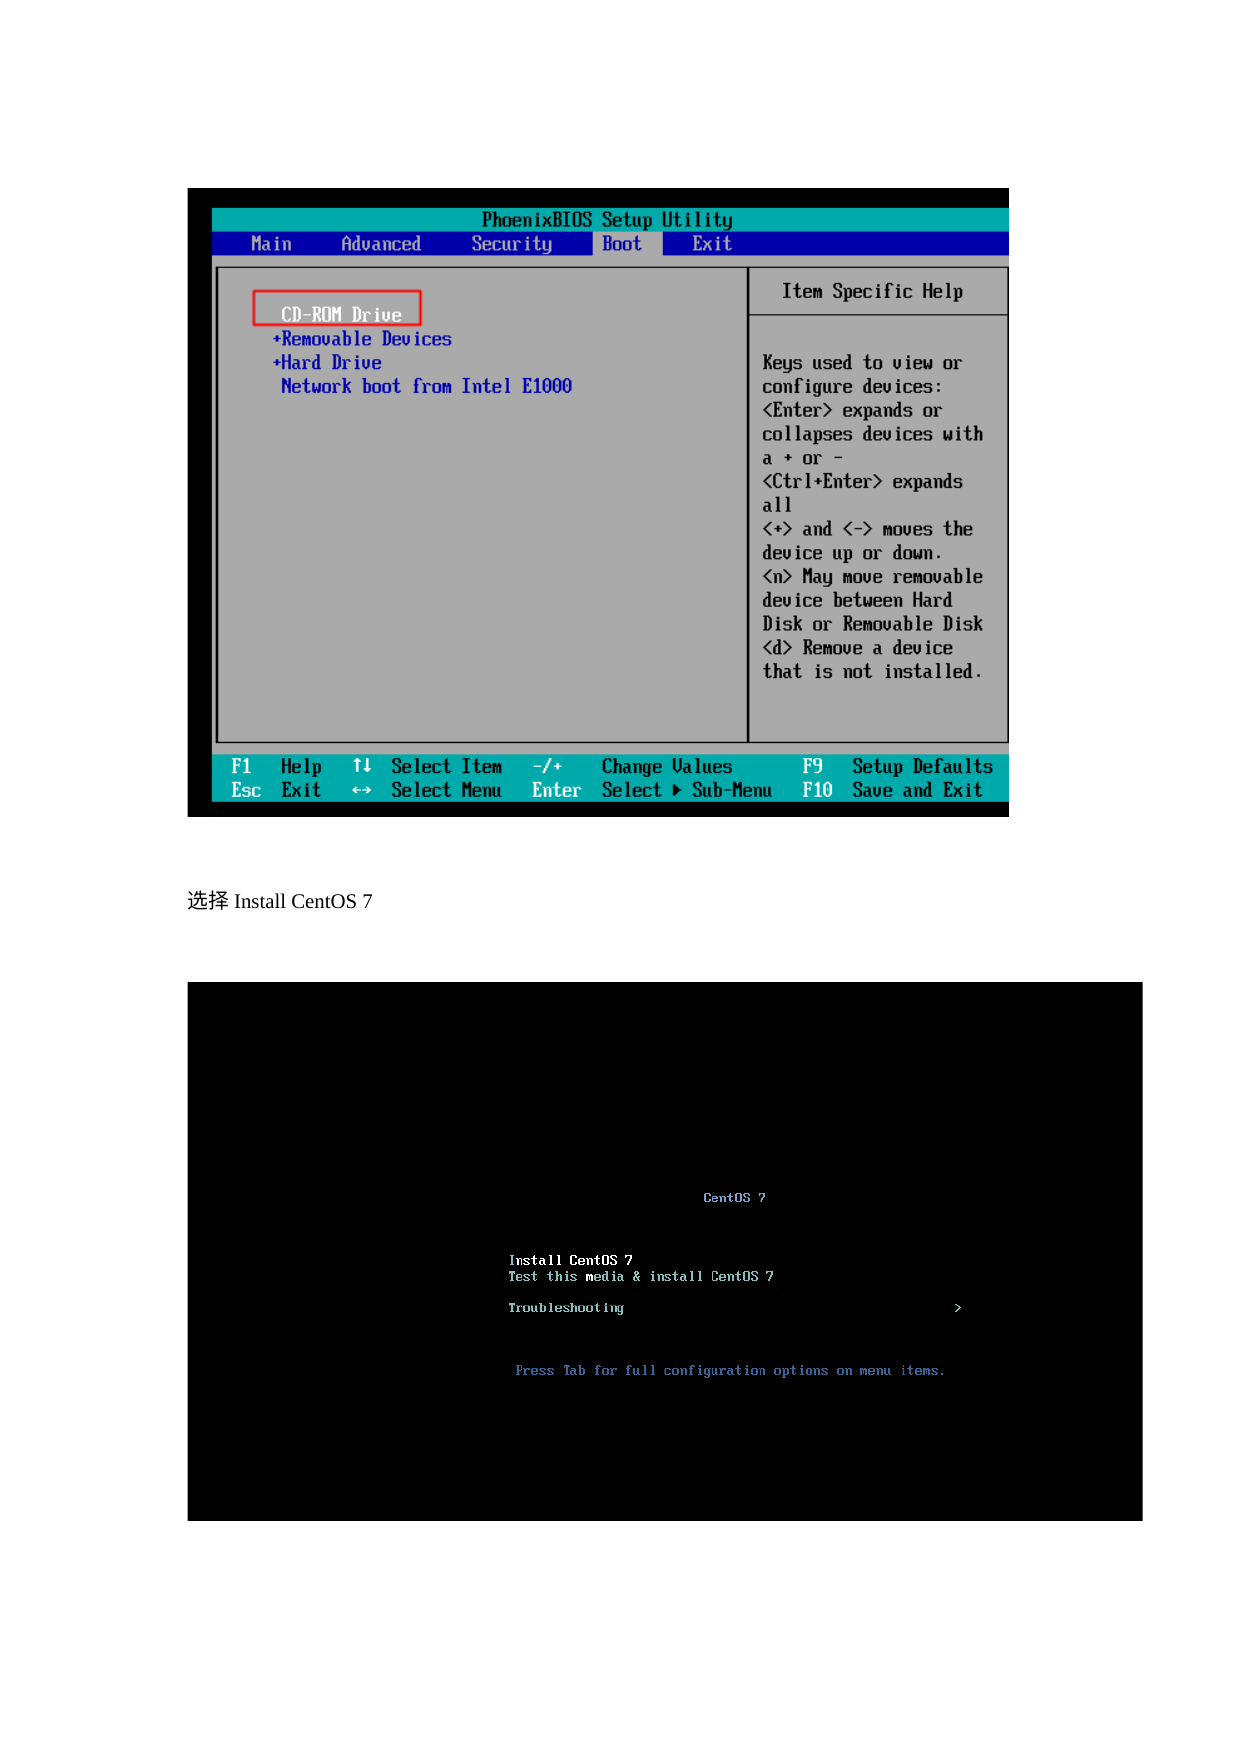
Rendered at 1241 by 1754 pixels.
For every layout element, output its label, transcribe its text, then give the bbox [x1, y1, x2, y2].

picture [187, 982, 1143, 1521]
picture [187, 188, 1009, 817]
text 选择 Install CentOS 7 [187, 877, 1053, 921]
